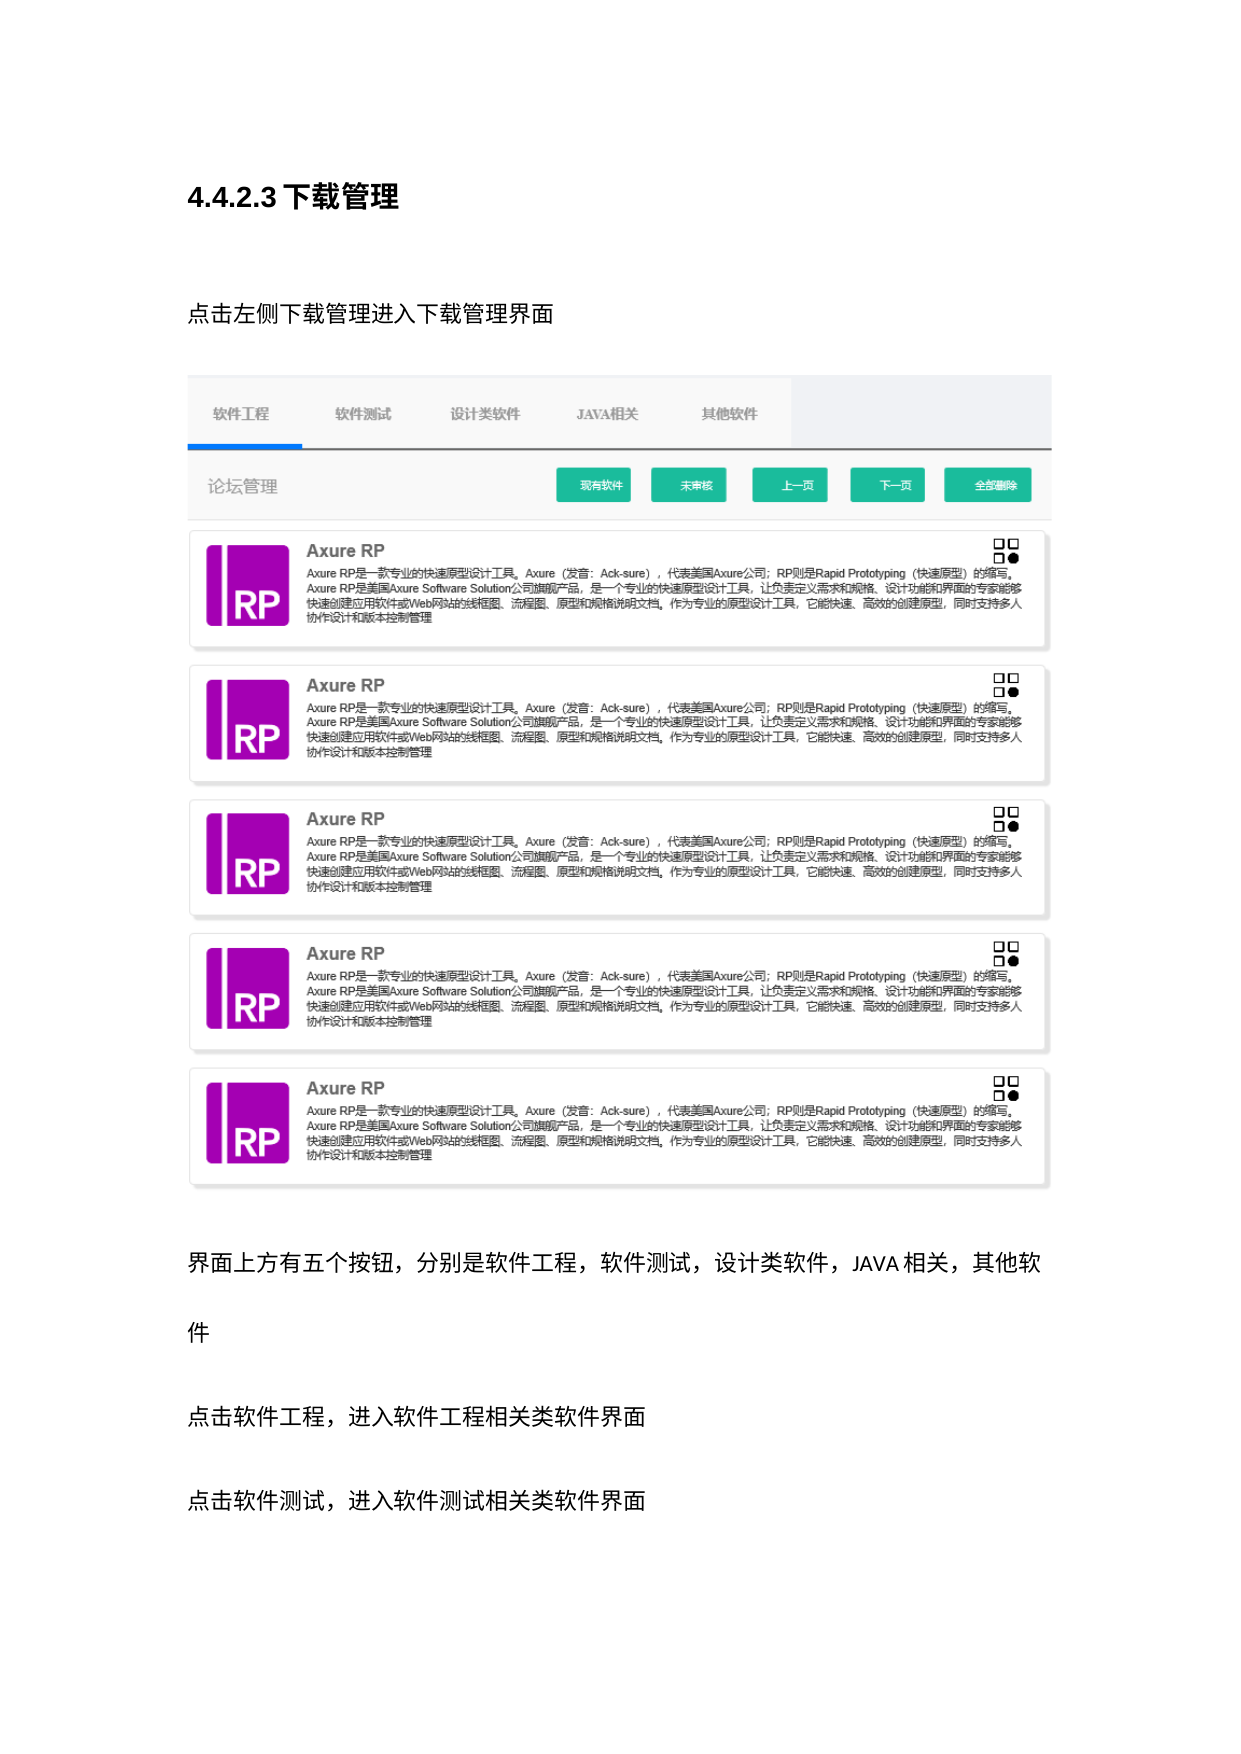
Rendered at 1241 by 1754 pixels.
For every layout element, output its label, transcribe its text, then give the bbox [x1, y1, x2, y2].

text 点击软件工程，进入软件工程相关类软件界面 [187, 1383, 1053, 1448]
subtitle 4.4.2.3下载管理 [187, 162, 1053, 227]
text 界面上方有五个按钮，分别是软件工程，软件测试，设计类软件，JAVA相关，其他软件 [187, 1228, 1053, 1364]
text 点击左侧下载管理进入下载管理界面 [187, 280, 1053, 345]
picture [187, 375, 1052, 1199]
text 点击软件测试，进入软件测试相关类软件界面 [187, 1467, 1053, 1532]
